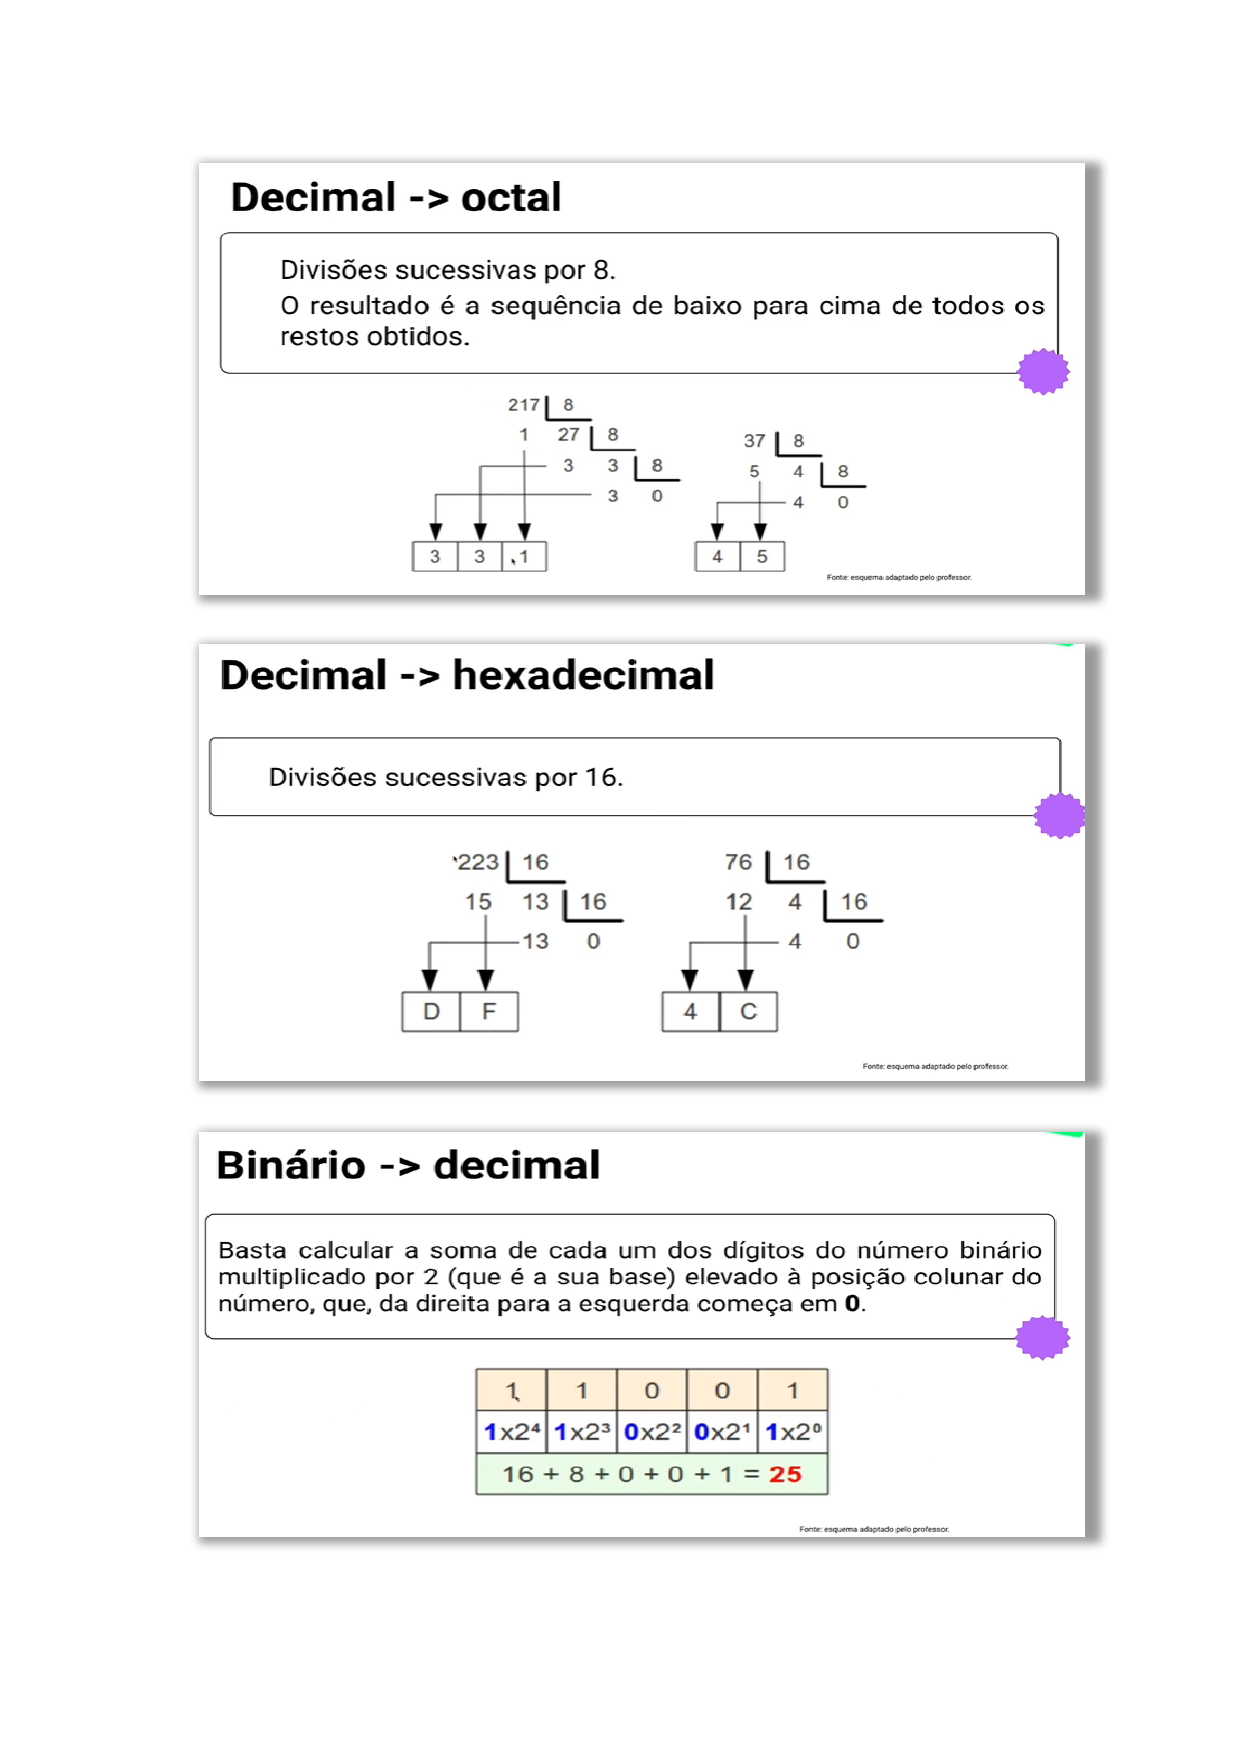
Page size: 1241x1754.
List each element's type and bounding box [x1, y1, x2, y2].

picture [199, 163, 1085, 595]
picture [199, 644, 1085, 1081]
picture [199, 1132, 1085, 1537]
